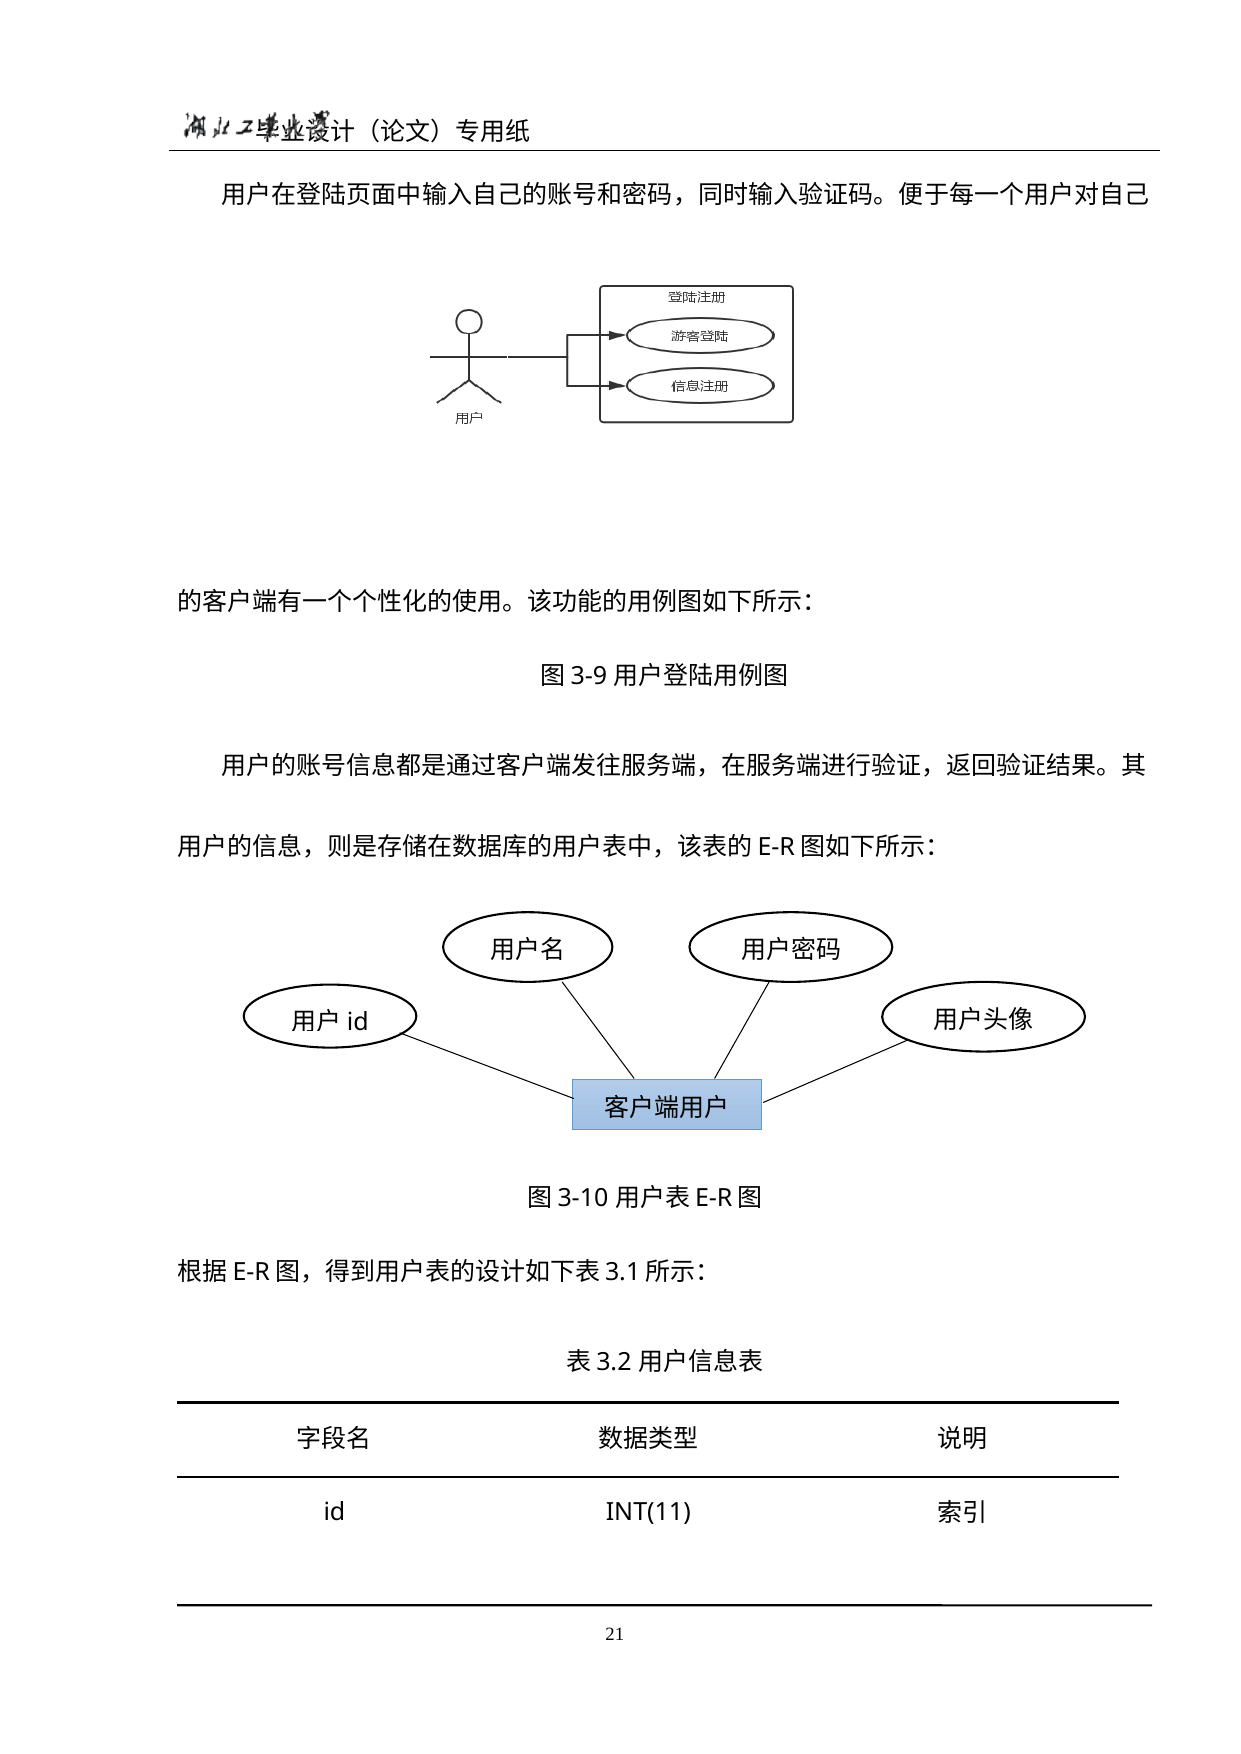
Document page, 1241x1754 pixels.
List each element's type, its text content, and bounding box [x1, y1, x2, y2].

text 图3-10 用户表E-R图 [483, 887, 1152, 1228]
picture [378, 241, 862, 480]
text 根据E-R图，得到用户表的设计如下表3.1所示： [177, 1237, 1152, 1302]
text 图3-9 用户登陆用例图 [177, 641, 1152, 706]
table_header 数据类型 [491, 1404, 805, 1476]
table_cell id [177, 1478, 491, 1549]
picture [181, 109, 332, 140]
table_cell 索引 [805, 1478, 1119, 1549]
table_header 字段名 [177, 1404, 491, 1476]
table_header 说明 [805, 1404, 1119, 1476]
table_cell INT(11) [491, 1478, 805, 1549]
text 表3.2 用户信息表 [177, 1327, 1152, 1392]
text 用户的账号信息都是通过客户端发往服务端，在服务端进行验证，返回验证结果。其用户的信息，则是存储在数据库的用户表中，该表的E-R图如下所示： [177, 731, 1152, 877]
